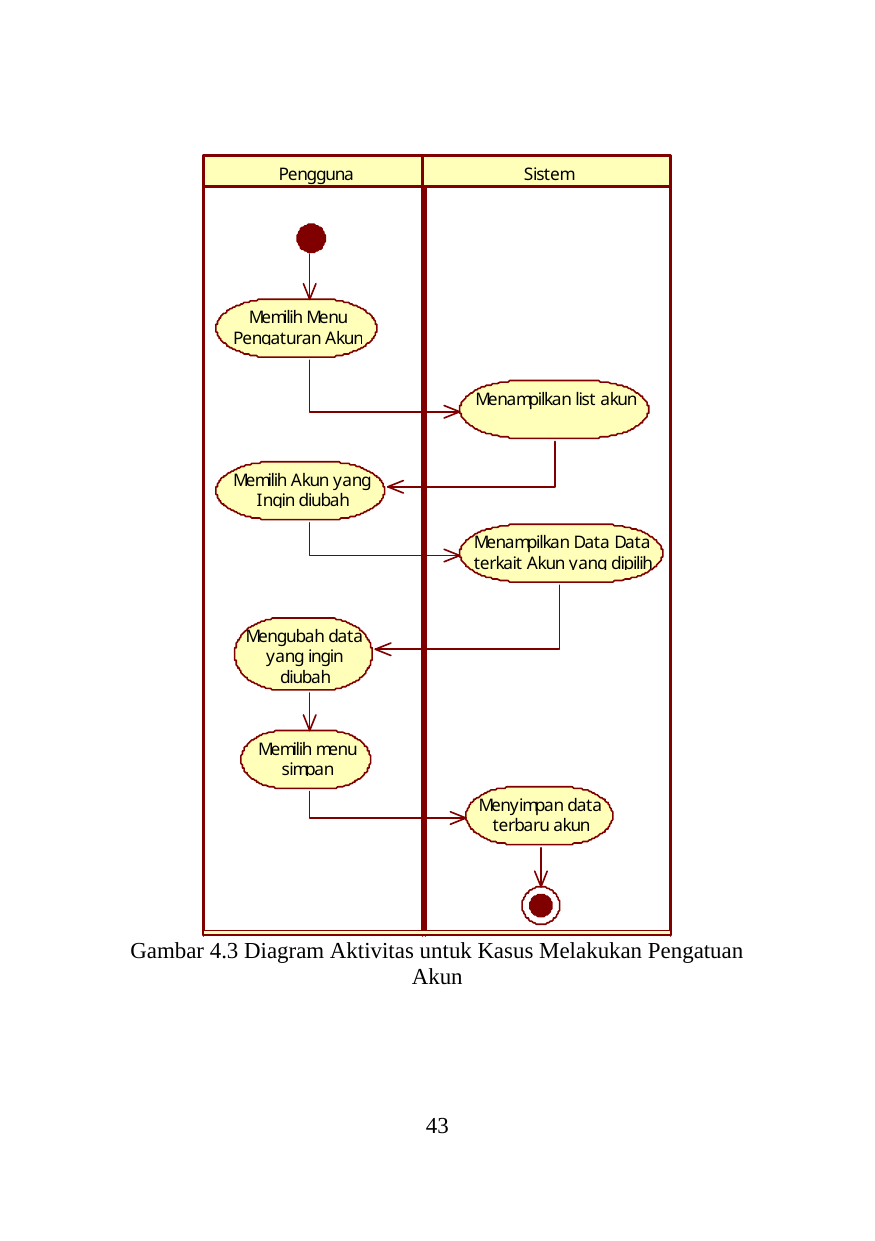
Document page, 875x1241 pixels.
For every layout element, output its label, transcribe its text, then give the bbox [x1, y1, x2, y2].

text Gambar 4.3 Diagram Aktivitas untuk Kasus Melakukan Pengatuan Akun [118, 937, 756, 989]
